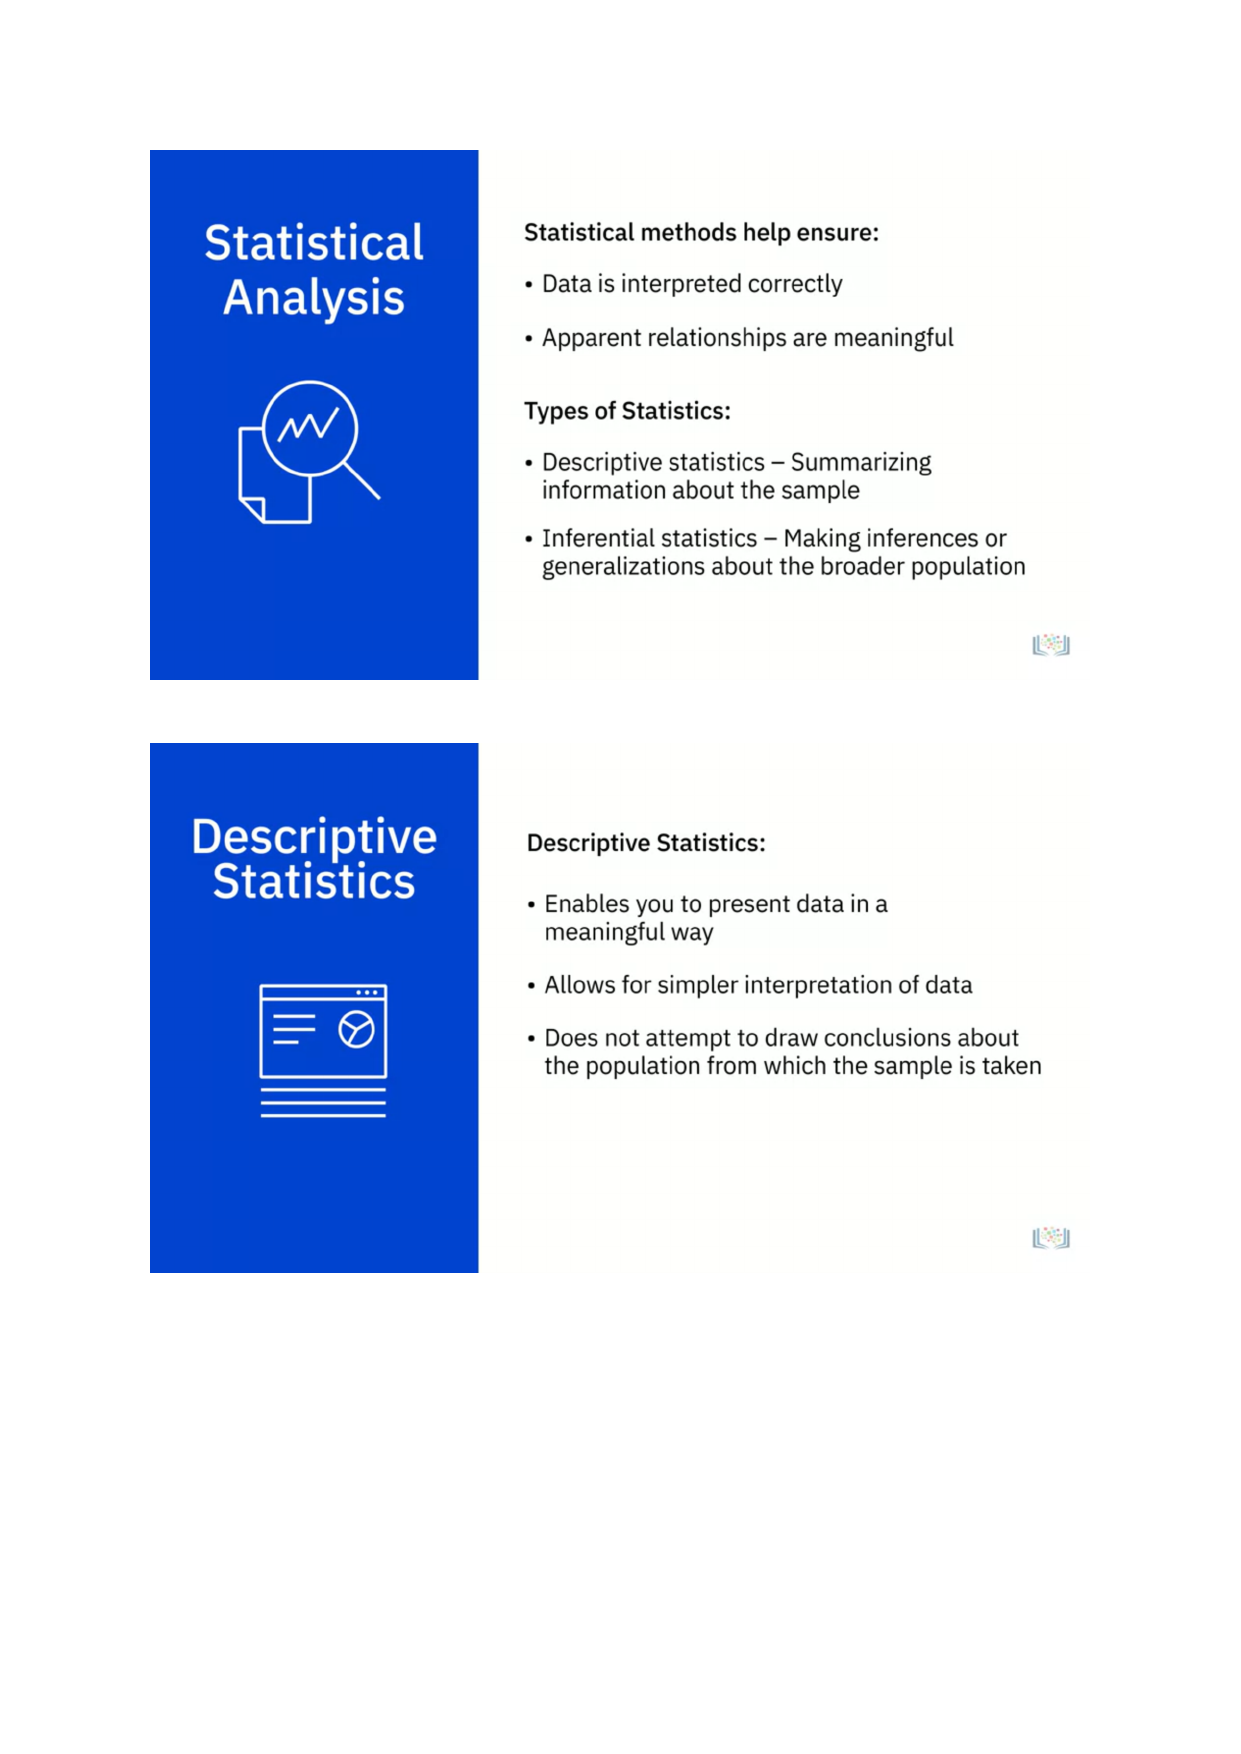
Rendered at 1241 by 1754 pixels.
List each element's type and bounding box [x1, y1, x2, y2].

picture [150, 150, 1091, 680]
picture [150, 743, 1091, 1273]
